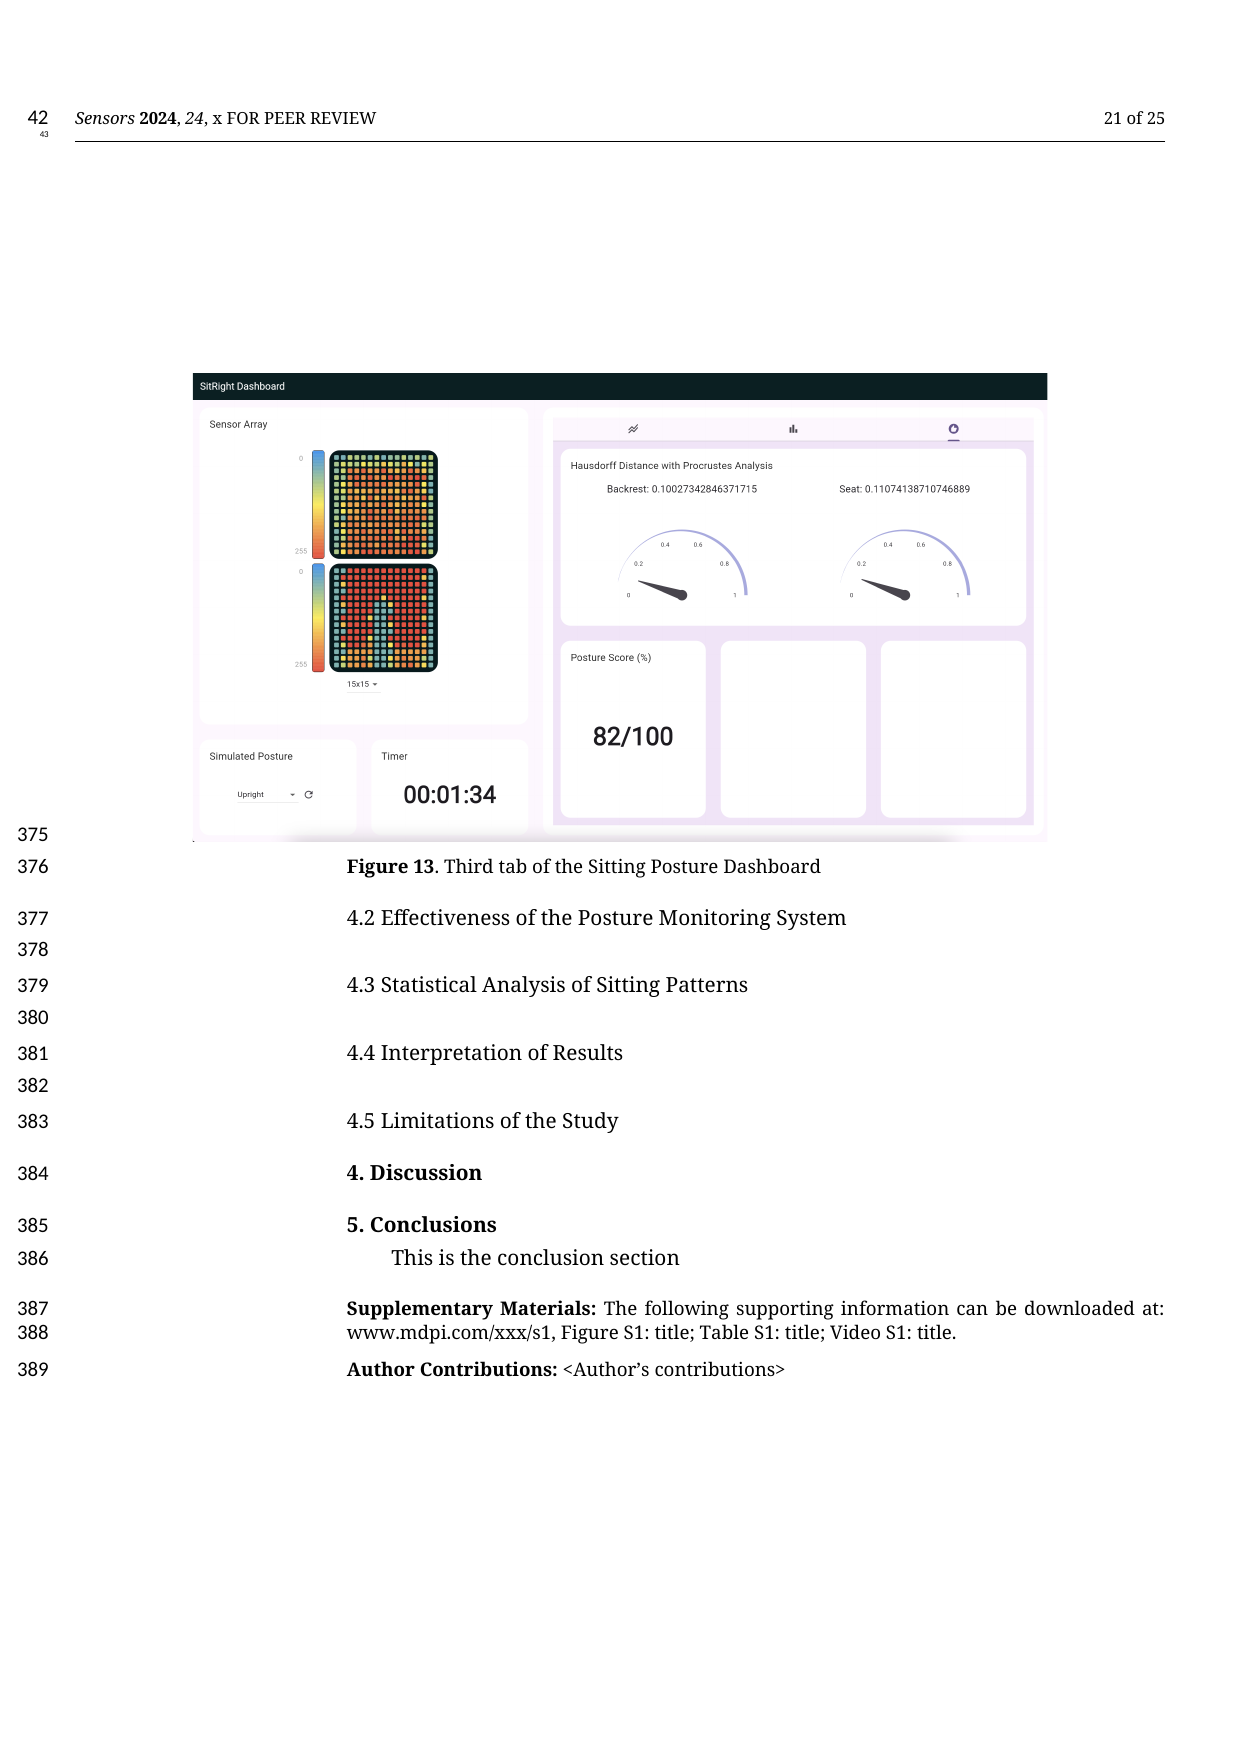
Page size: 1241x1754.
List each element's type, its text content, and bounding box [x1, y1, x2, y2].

subtitle 4.4 Interpretation of Results [347, 1039, 1165, 1066]
picture [192, 373, 1048, 842]
subtitle 5. Conclusions [347, 1211, 1165, 1238]
text Author Contributions: <Author’s contributions> [347, 1357, 1165, 1381]
subtitle 4.5 Limitations of the Study [347, 1107, 1165, 1134]
subtitle 4.2 Effectiveness of the Posture Monitoring System [347, 903, 1165, 930]
subtitle 4. Discussion [347, 1159, 1165, 1186]
subtitle 4.3 Statistical Analysis of Sitting Patterns [347, 971, 1165, 998]
text This is the conclusion section [347, 1244, 1165, 1271]
text Supplementary Materials: The following supporting information can be downloaded at: www.mdpi.com/xxx/s1, Figure S1: title; Table S1: title; Video S1: title. [347, 1296, 1165, 1345]
text Figure 13. Third tab of the Sitting Posture Dashboard [347, 854, 1165, 878]
